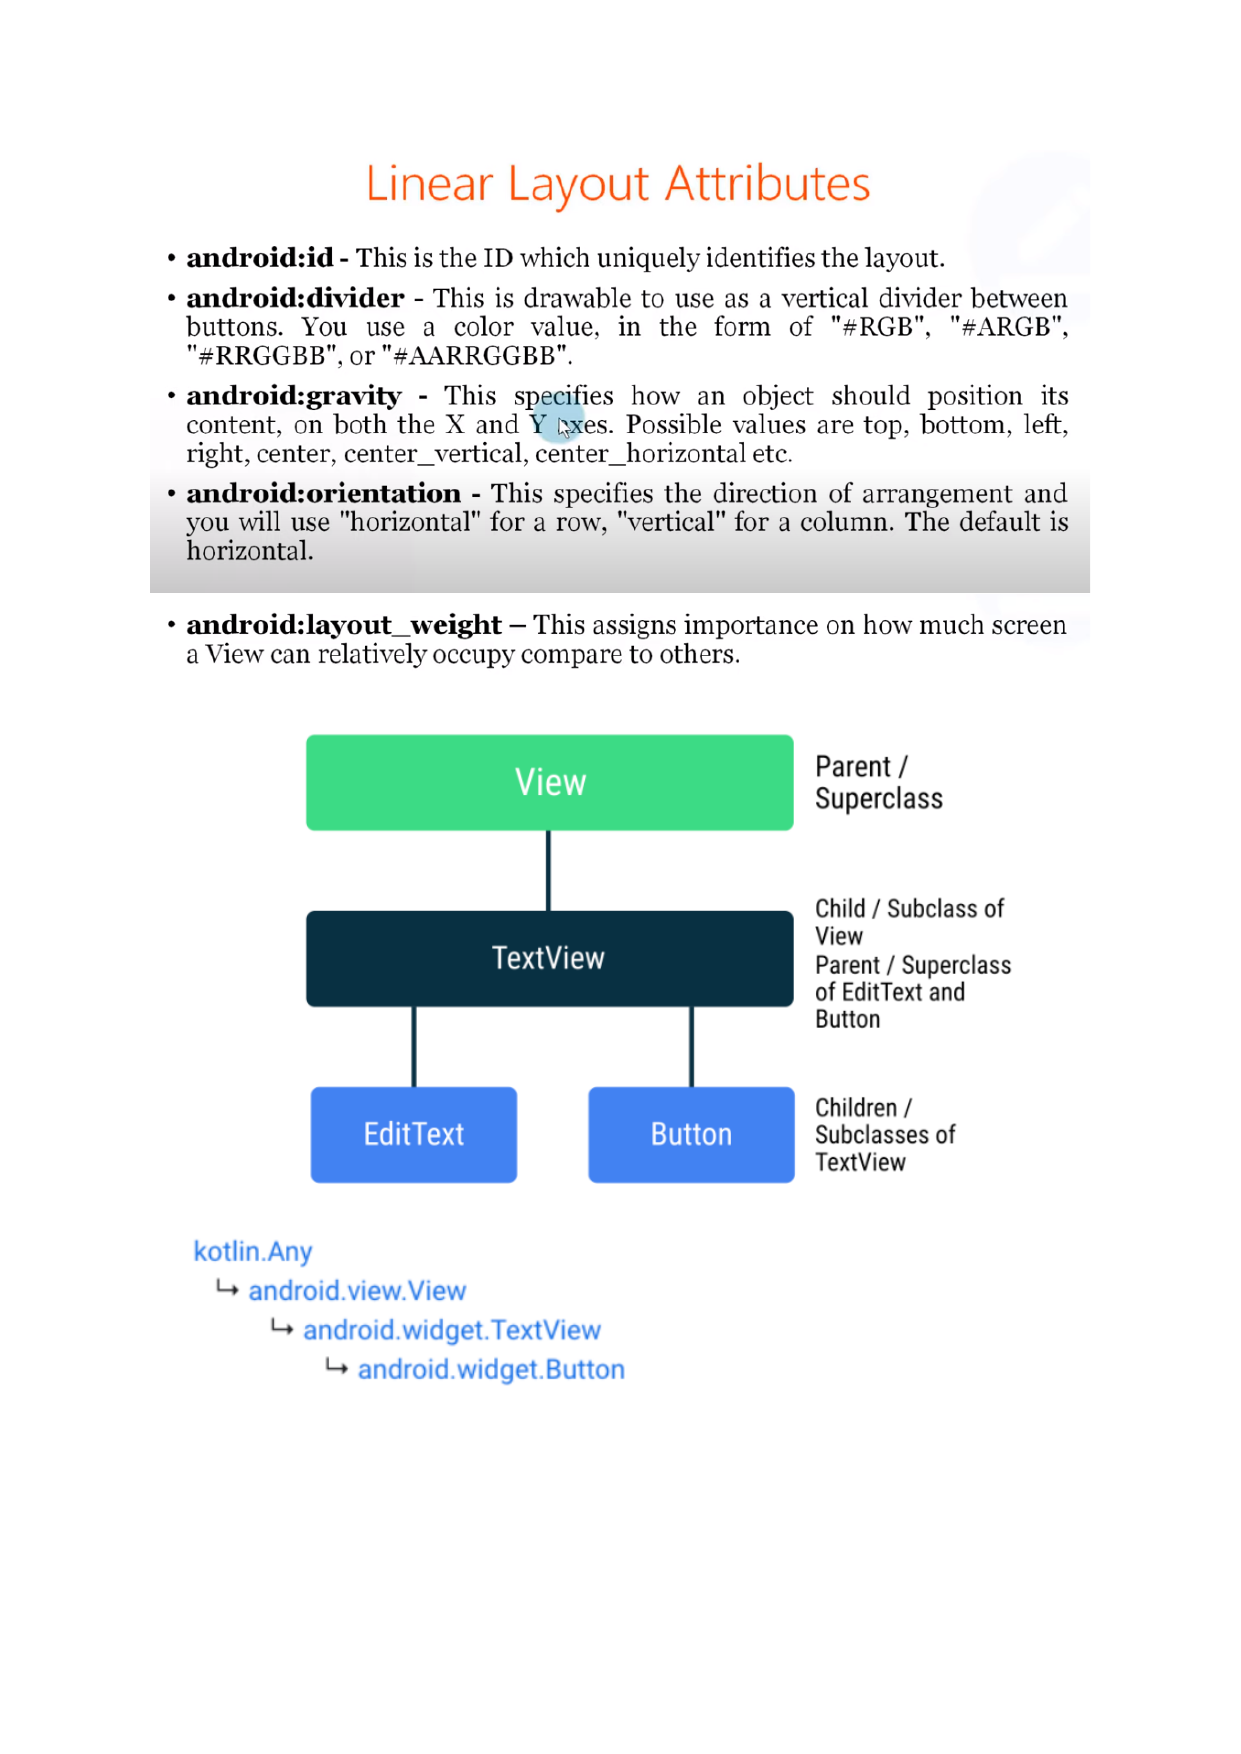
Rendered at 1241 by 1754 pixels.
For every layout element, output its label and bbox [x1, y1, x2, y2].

picture [150, 594, 1091, 686]
picture [150, 150, 1091, 593]
picture [150, 704, 1091, 1203]
picture [150, 1221, 786, 1403]
